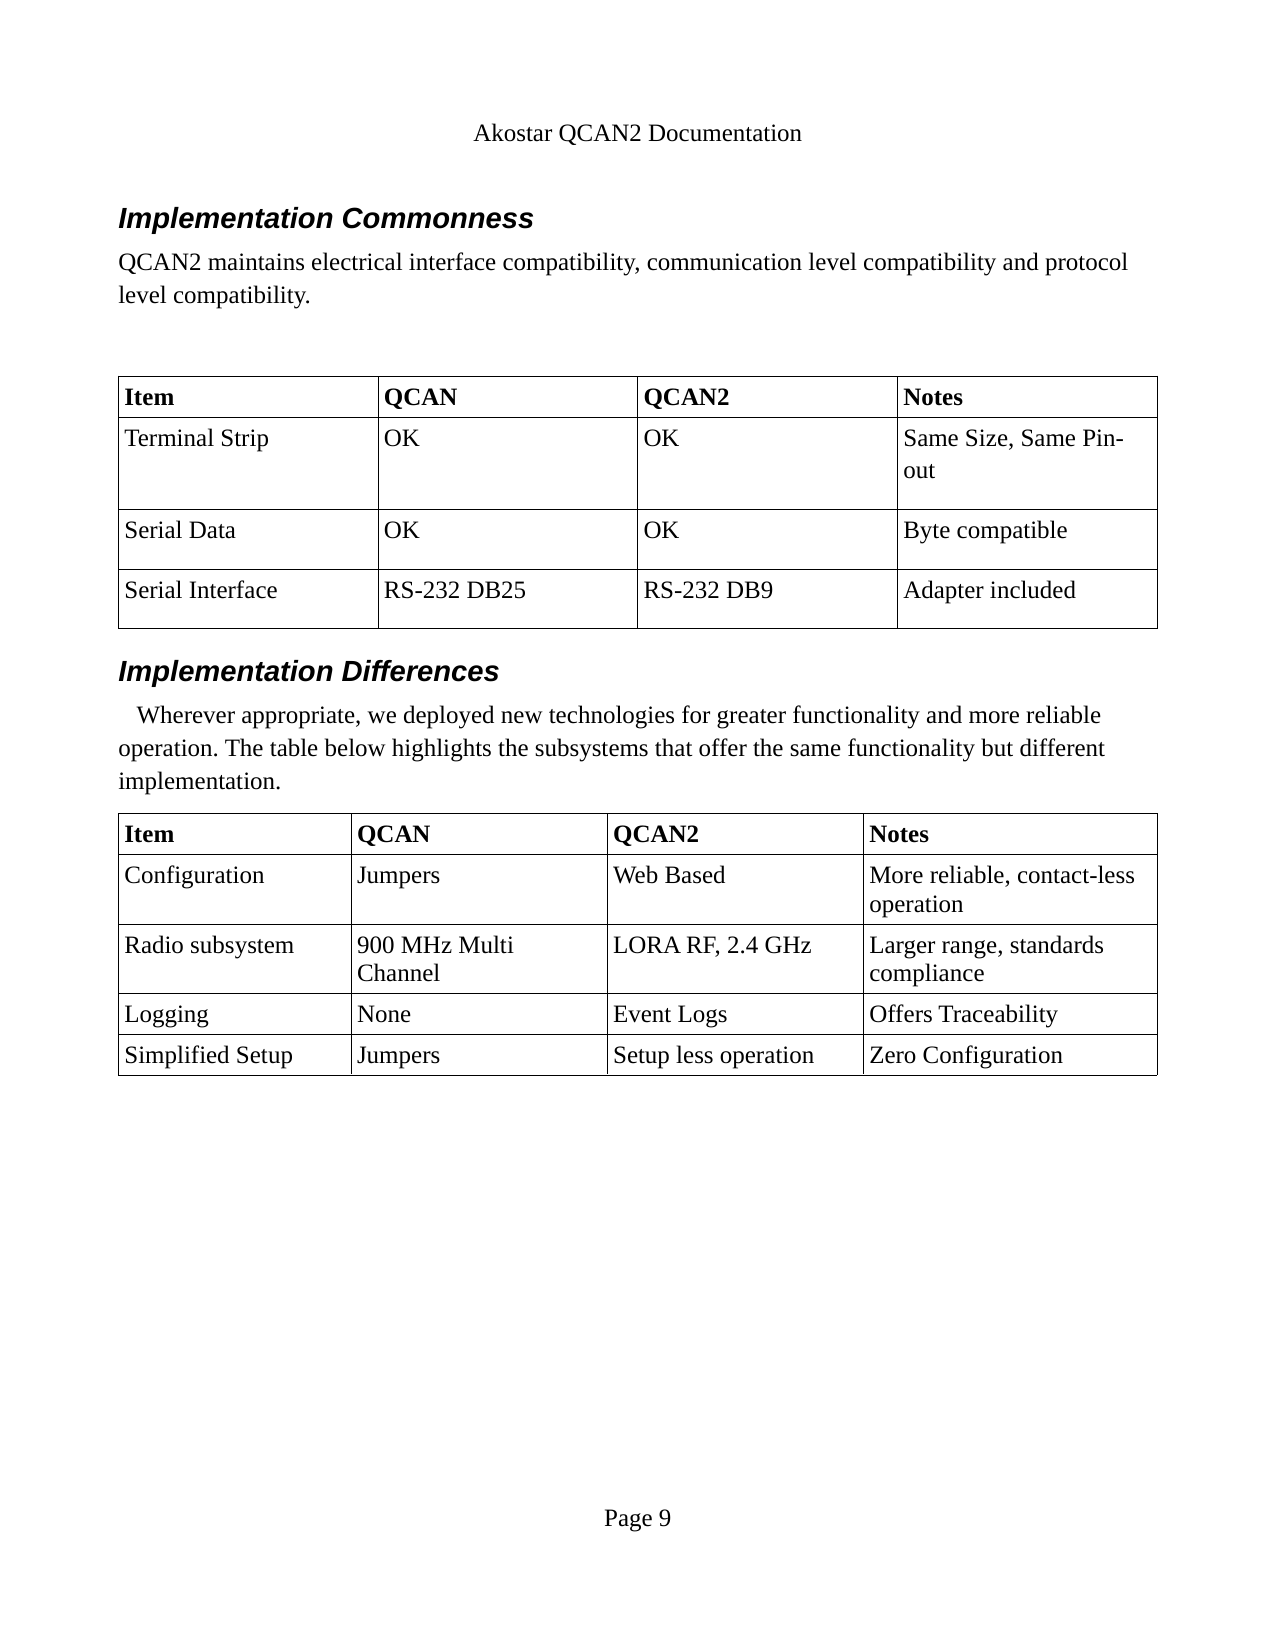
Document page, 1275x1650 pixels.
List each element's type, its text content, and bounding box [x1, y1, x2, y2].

table_cell Setup less operation [608, 1035, 863, 1074]
table_cell More reliable, contact-less operation [864, 855, 1157, 923]
table_header QCAN [379, 377, 637, 416]
table_cell Byte compatible [898, 510, 1157, 568]
table_cell Same Size, Same Pin-out [898, 418, 1157, 509]
table_cell RS-232 DB25 [379, 570, 637, 628]
table_cell Jumpers [352, 855, 607, 923]
table_cell Web Based [608, 855, 863, 923]
table_cell OK [379, 418, 637, 509]
table_cell Zero Configuration [864, 1035, 1157, 1074]
table_header QCAN [352, 814, 607, 854]
text Wherever appropriate, we deployed new technologies for greater functionality and more reliable operation. The table below highlights the subsystems that offer the same functionality but different implementation. [118, 700, 1157, 794]
subtitle Implementation Differences [118, 654, 1157, 687]
table_cell None [352, 994, 607, 1034]
table_header Item [119, 377, 378, 416]
table_cell Larger range, standards compliance [864, 925, 1157, 993]
table_cell 900 MHz Multi Channel [352, 925, 607, 993]
table_cell Serial Interface [119, 570, 378, 628]
table_header Item [119, 814, 351, 854]
table_cell OK [379, 510, 637, 568]
table_cell LORA RF, 2.4 GHz [608, 925, 863, 993]
table_header Notes [864, 814, 1157, 854]
table_cell Simplified Setup [119, 1035, 351, 1074]
table_cell OK [638, 418, 897, 509]
table_cell OK [638, 510, 897, 568]
table_cell Configuration [119, 855, 351, 923]
text QCAN2 maintains electrical interface compatibility, communication level compatibility and protocol level compatibility. [118, 247, 1157, 309]
subtitle Implementation Commonness [118, 201, 1157, 235]
table_cell Event Logs [608, 994, 863, 1034]
table_cell Logging [119, 994, 351, 1034]
table_cell Offers Traceability [864, 994, 1157, 1034]
table_cell Serial Data [119, 510, 378, 568]
table_header Notes [898, 377, 1157, 416]
table_header QCAN2 [608, 814, 863, 854]
table_header QCAN2 [638, 377, 897, 416]
table_cell Adapter included [898, 570, 1157, 628]
table_cell Radio subsystem [119, 925, 351, 993]
table_cell RS-232 DB9 [638, 570, 897, 628]
table_cell Terminal Strip [119, 418, 378, 509]
table_cell Jumpers [352, 1035, 607, 1074]
